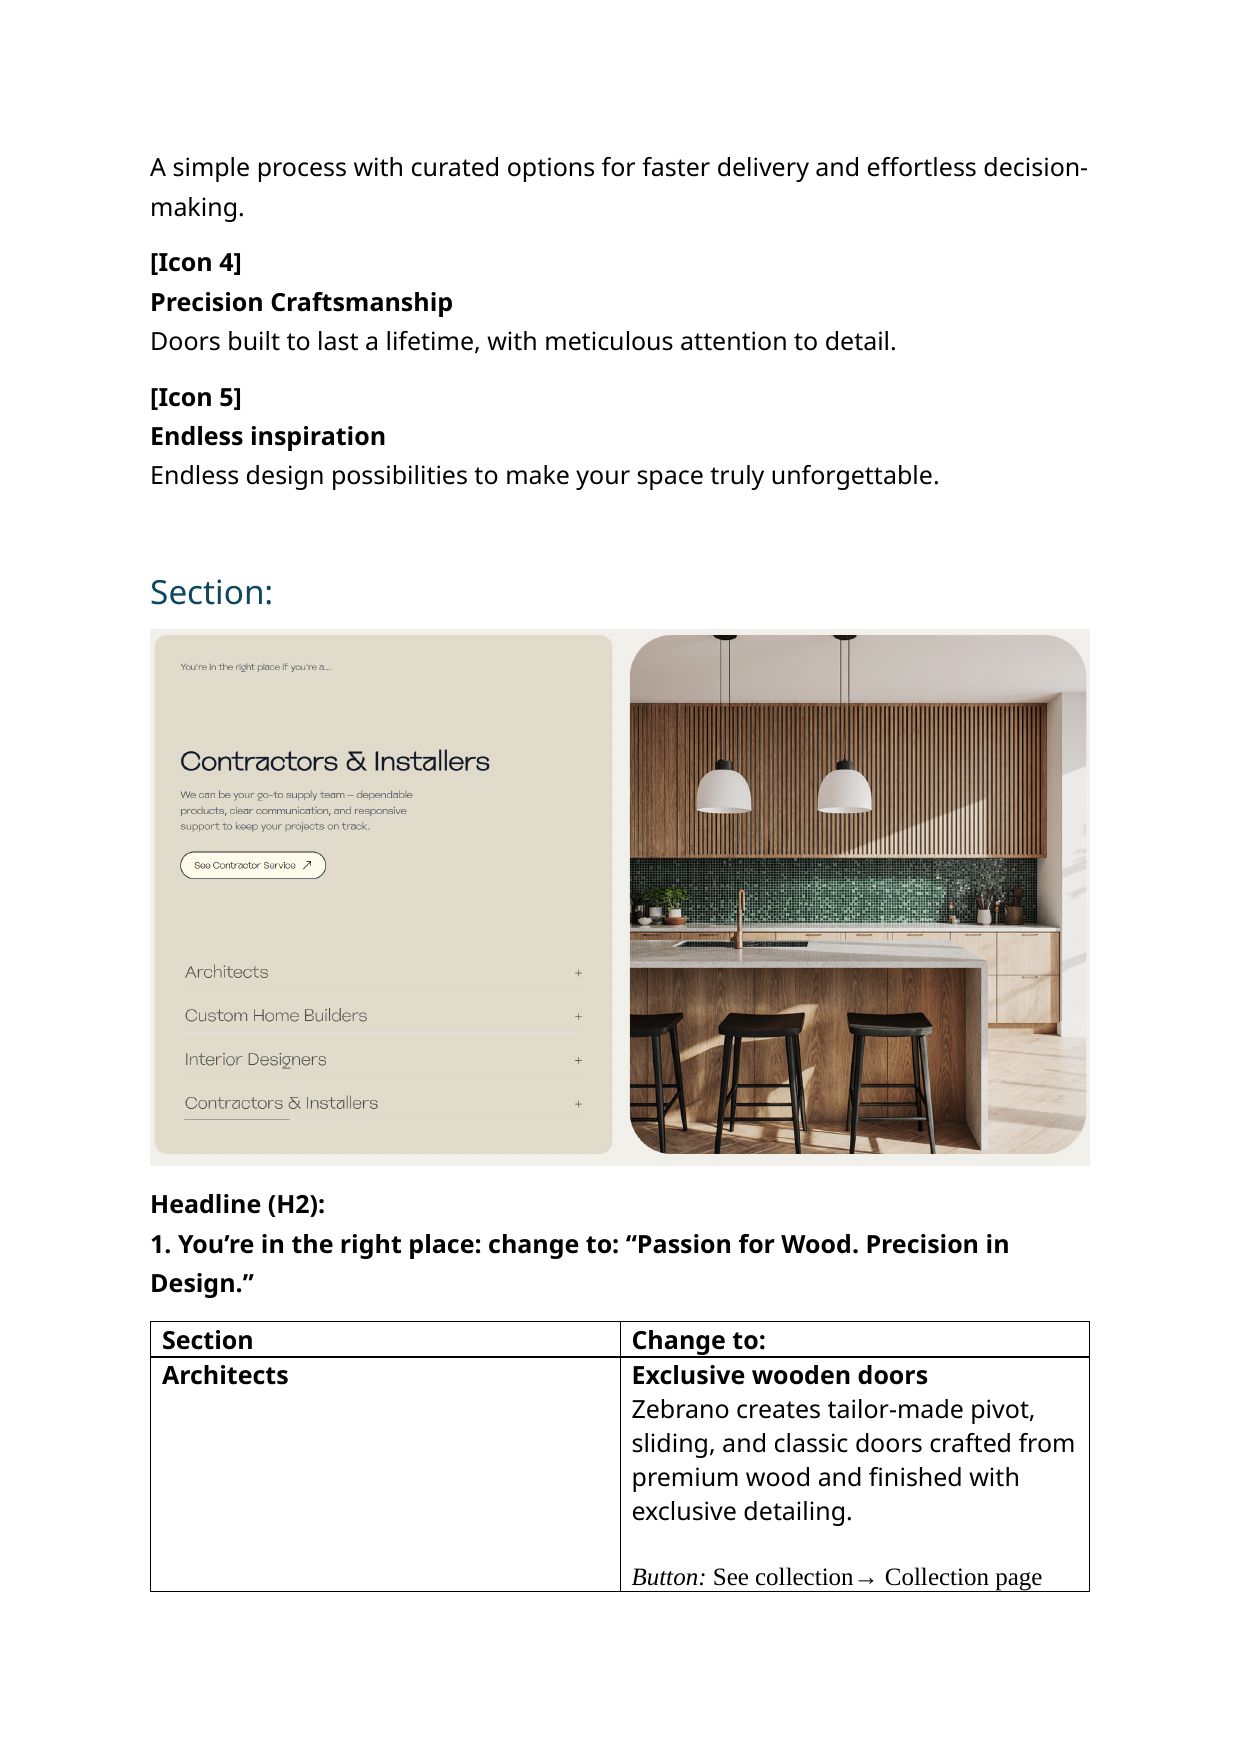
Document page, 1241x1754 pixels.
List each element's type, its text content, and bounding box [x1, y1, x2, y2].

text [Icon 4] Precision Craftsmanship Doors built to last a lifetime, with meticulous attention to detail. [150, 245, 1090, 357]
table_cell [621, 1358, 1089, 1591]
subtitle Section: [150, 569, 1090, 614]
table_header Change to: [621, 1322, 1089, 1356]
text Headline (H2): 1. You’re in the right place: change to: “Passion for Wood. Precision in Design.” [150, 1187, 1090, 1299]
table_header Section [151, 1322, 620, 1356]
table_cell Architects [151, 1358, 620, 1591]
text [Icon 5] Endless inspiration Endless design possibilities to make your space truly unforgettable. [150, 379, 1090, 492]
picture [150, 629, 1091, 1166]
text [150, 150, 1090, 223]
